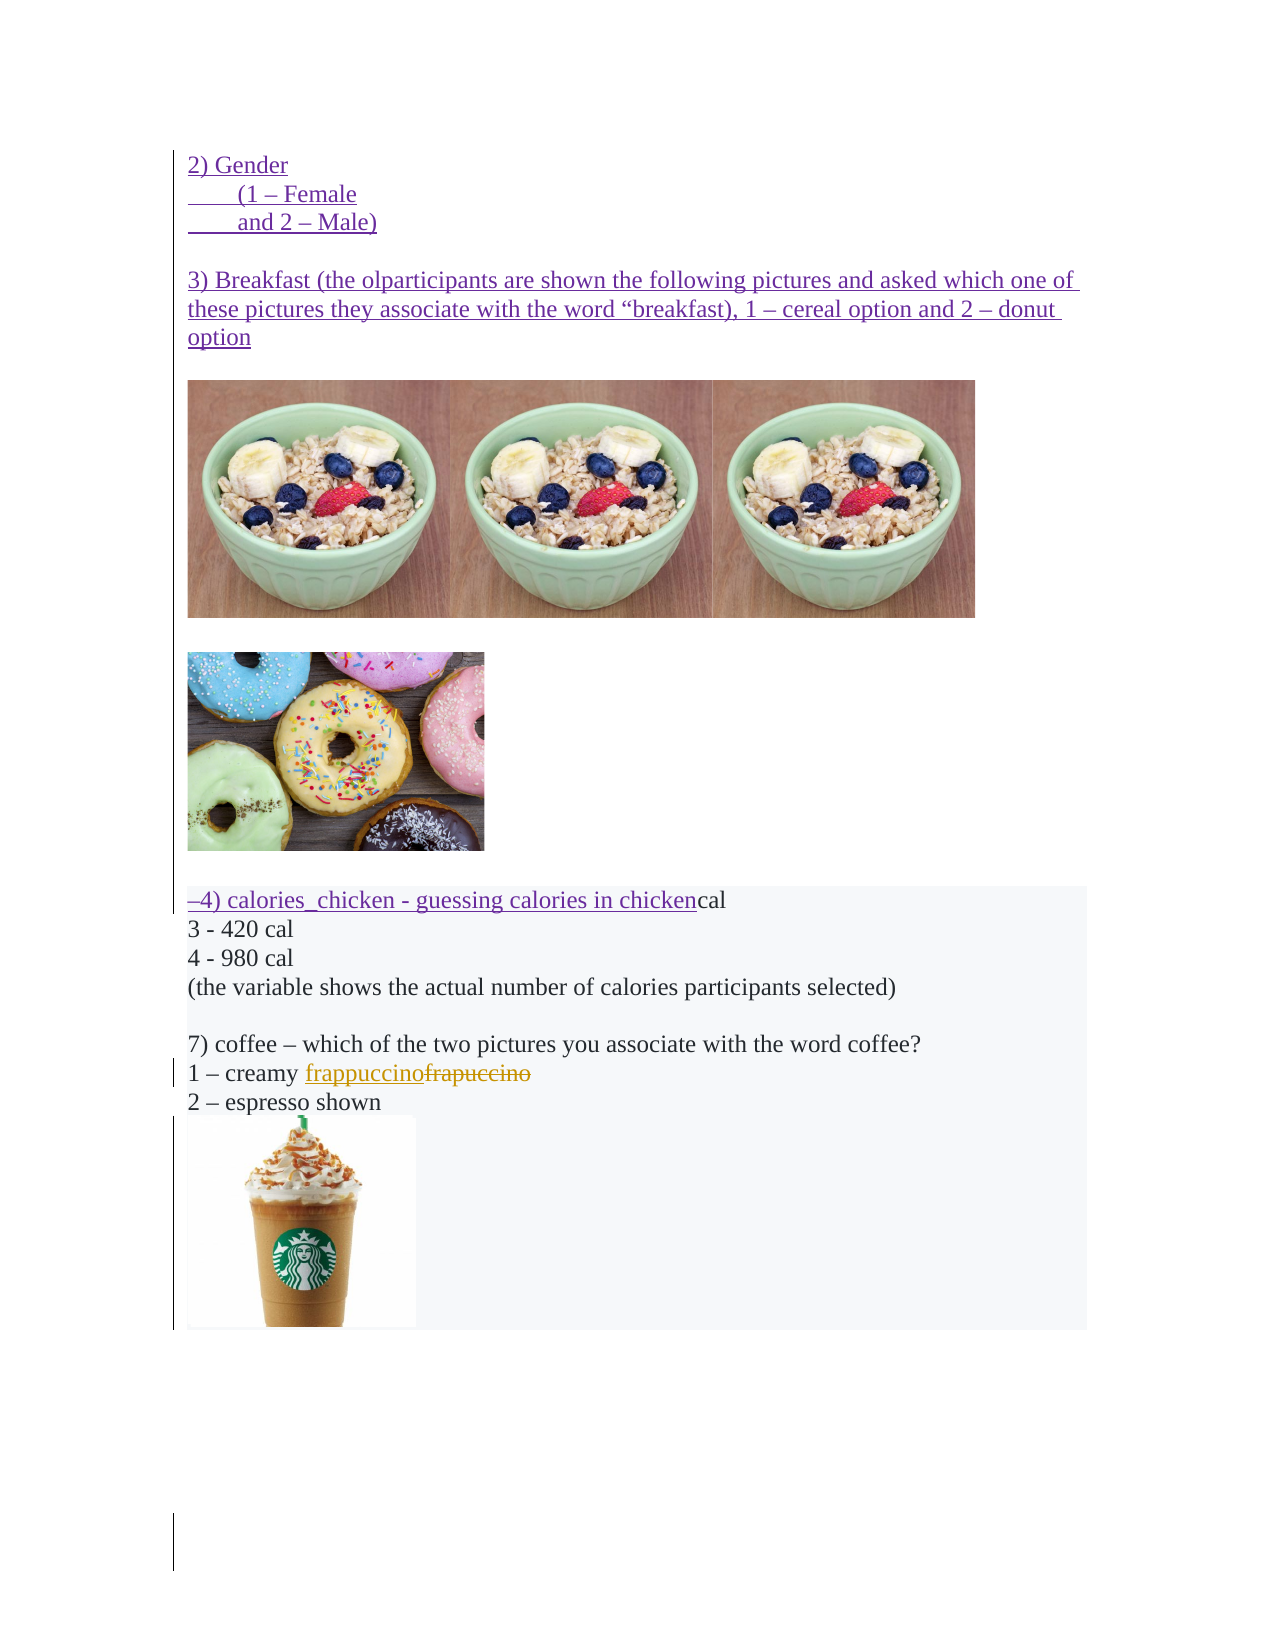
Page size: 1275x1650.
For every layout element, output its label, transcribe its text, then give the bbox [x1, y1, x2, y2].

text cal [187, 886, 1087, 914]
text 7) coffee – which of the two pictures you associate with the word coffee? [187, 1029, 1087, 1058]
picture [187, 652, 485, 851]
picture [187, 380, 976, 618]
picture [187, 1115, 416, 1327]
text 4 - 980 cal [187, 943, 1087, 972]
text 2 – espresso shown [187, 1087, 1087, 1116]
text 1 – creamy [187, 1058, 1087, 1087]
text (the variable shows the actual number of calories participants selected) [187, 972, 1087, 1001]
text 3 - 420 cal [187, 914, 1087, 943]
